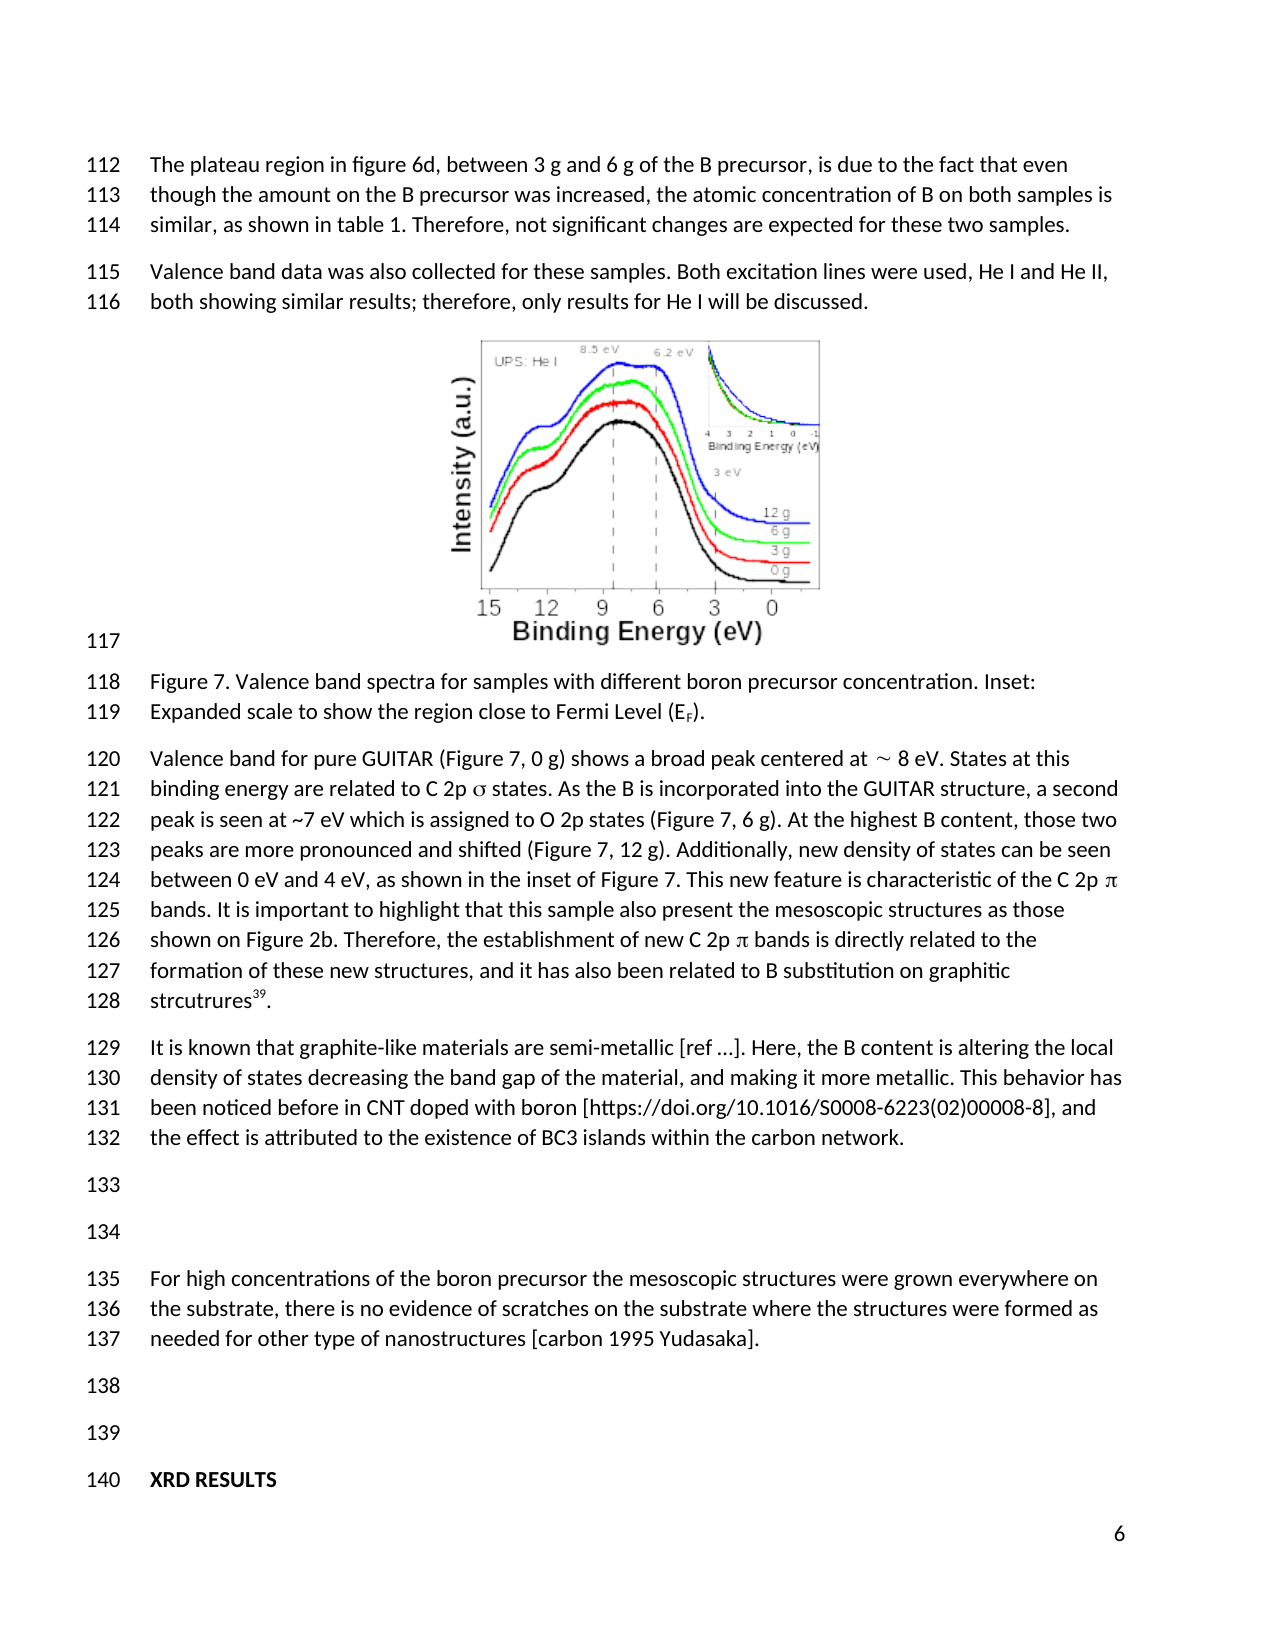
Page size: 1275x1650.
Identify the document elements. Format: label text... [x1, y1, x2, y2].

text For high concentrations of the boron precursor the mesoscopic structures were grown everywhere on the substrate, there is no evidence of scratches on the substrate where the structures were formed as needed for other type of nanostructures [carbon 1995 Yudasaka]. [150, 1264, 1125, 1353]
text It is known that graphite-like materials are semi-metallic [ref …]. Here, the B content is altering the local density of states decreasing the band gap of the material, and making it more metallic. This behavior has been noticed before in CNT doped with boron [https://doi.org/10.1016/S0008-6223(02)00008-8], and the effect is attributed to the existence of BC3 islands within the carbon network. [150, 1033, 1125, 1152]
text Valence band data was also collected for these samples. Both excitation lines were used, He I and He II, both showing similar results; therefore, only results for He I will be discussed. [150, 257, 1125, 316]
text Valence band for pure GUITAR (Figure 7, 0 g) shows a broad peak centered at 8 eV. States at this binding energy are related to C 2p states. As the B is incorporated into the GUITAR structure, a second peak is seen at ~7 eV which is assigned to O 2p states (Figure 7, 6 g). At the highest B content, those two peaks are more pronounced and shifted (Figure 7, 12 g). Additionally, new density of states can be seen between 0 eV and 4 eV, as shown in the inset of Figure 7. This new feature is characteristic of the C 2p bands. It is important to highlight that this sample also present the mesoscopic structures as those shown on Figure 2b. Therefore, the establishment of new C 2p bands is directly related to the formation of these new structures, and it has also been related to B substitution on graphitic strcutrures39. [150, 744, 1125, 1014]
text Figure 7. Valence band spectra for samples with different boron precursor concentration. Inset: Expanded scale to show the region close to Fermi Level (EF). [150, 667, 1125, 726]
text The plateau region in figure 6d, between 3 g and 6 g of the B precursor, is due to the fact that even though the amount on the B precursor was increased, the atomic concentration of B on both samples is similar, as shown in table 1. Therefore, not significant changes are expected for these two samples. [150, 150, 1125, 238]
text XRD RESULTS [150, 1465, 1125, 1493]
